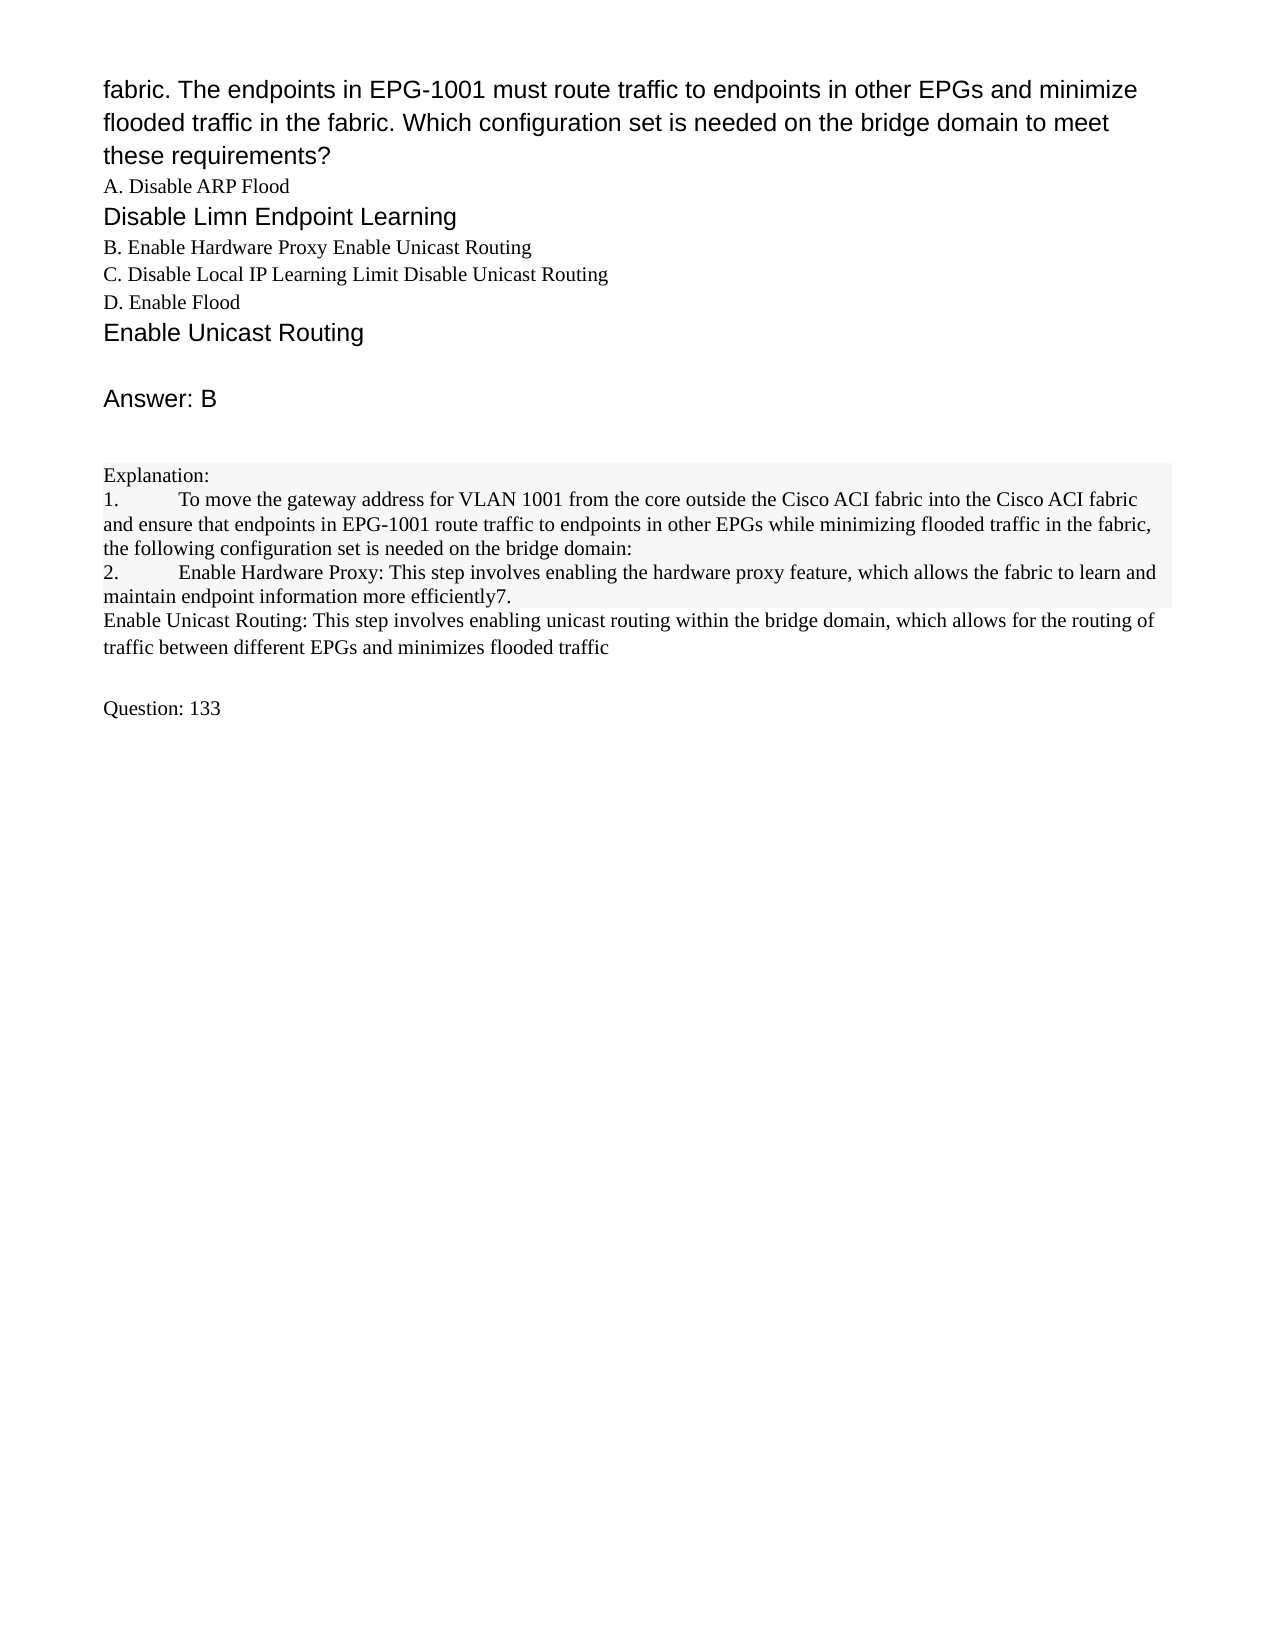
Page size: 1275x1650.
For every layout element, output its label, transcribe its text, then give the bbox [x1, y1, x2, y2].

list To move the gateway address for VLAN 1001 from the core outside the Cisco ACI fabric into the Cisco ACI fabric and ensure that endpoints in EPG-1001 route traffic to endpoints in other EPGs while minimizing flooded traffic in the fabric, the following configuration set is needed on the bridge domain: [103, 487, 1172, 559]
text Enable Unicast Routing: This step involves enabling unicast routing within the bridge domain, which allows for the routing of traffic between different EPGs and minimizes flooded traffic [103, 608, 1172, 659]
text Disable Limn Endpoint Learning [103, 202, 1172, 230]
text Answer: B [103, 383, 1172, 412]
text D. Enable Flood [103, 290, 1172, 314]
text Explanation: [103, 463, 1172, 487]
text Question: 133 [103, 696, 1172, 720]
list Enable Hardware Proxy: This step involves enabling the hardware proxy feature, which allows the fabric to learn and maintain endpoint information more efficiently7. [103, 559, 1172, 608]
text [103, 75, 1172, 170]
text B. Enable Hardware Proxy Enable Unicast Routing [103, 235, 1172, 259]
text Enable Unicast Routing [103, 317, 1172, 346]
text C. Disable Local IP Learning Limit Disable Unicast Routing [103, 262, 1172, 286]
text A. Disable ARP Flood [103, 174, 1172, 198]
